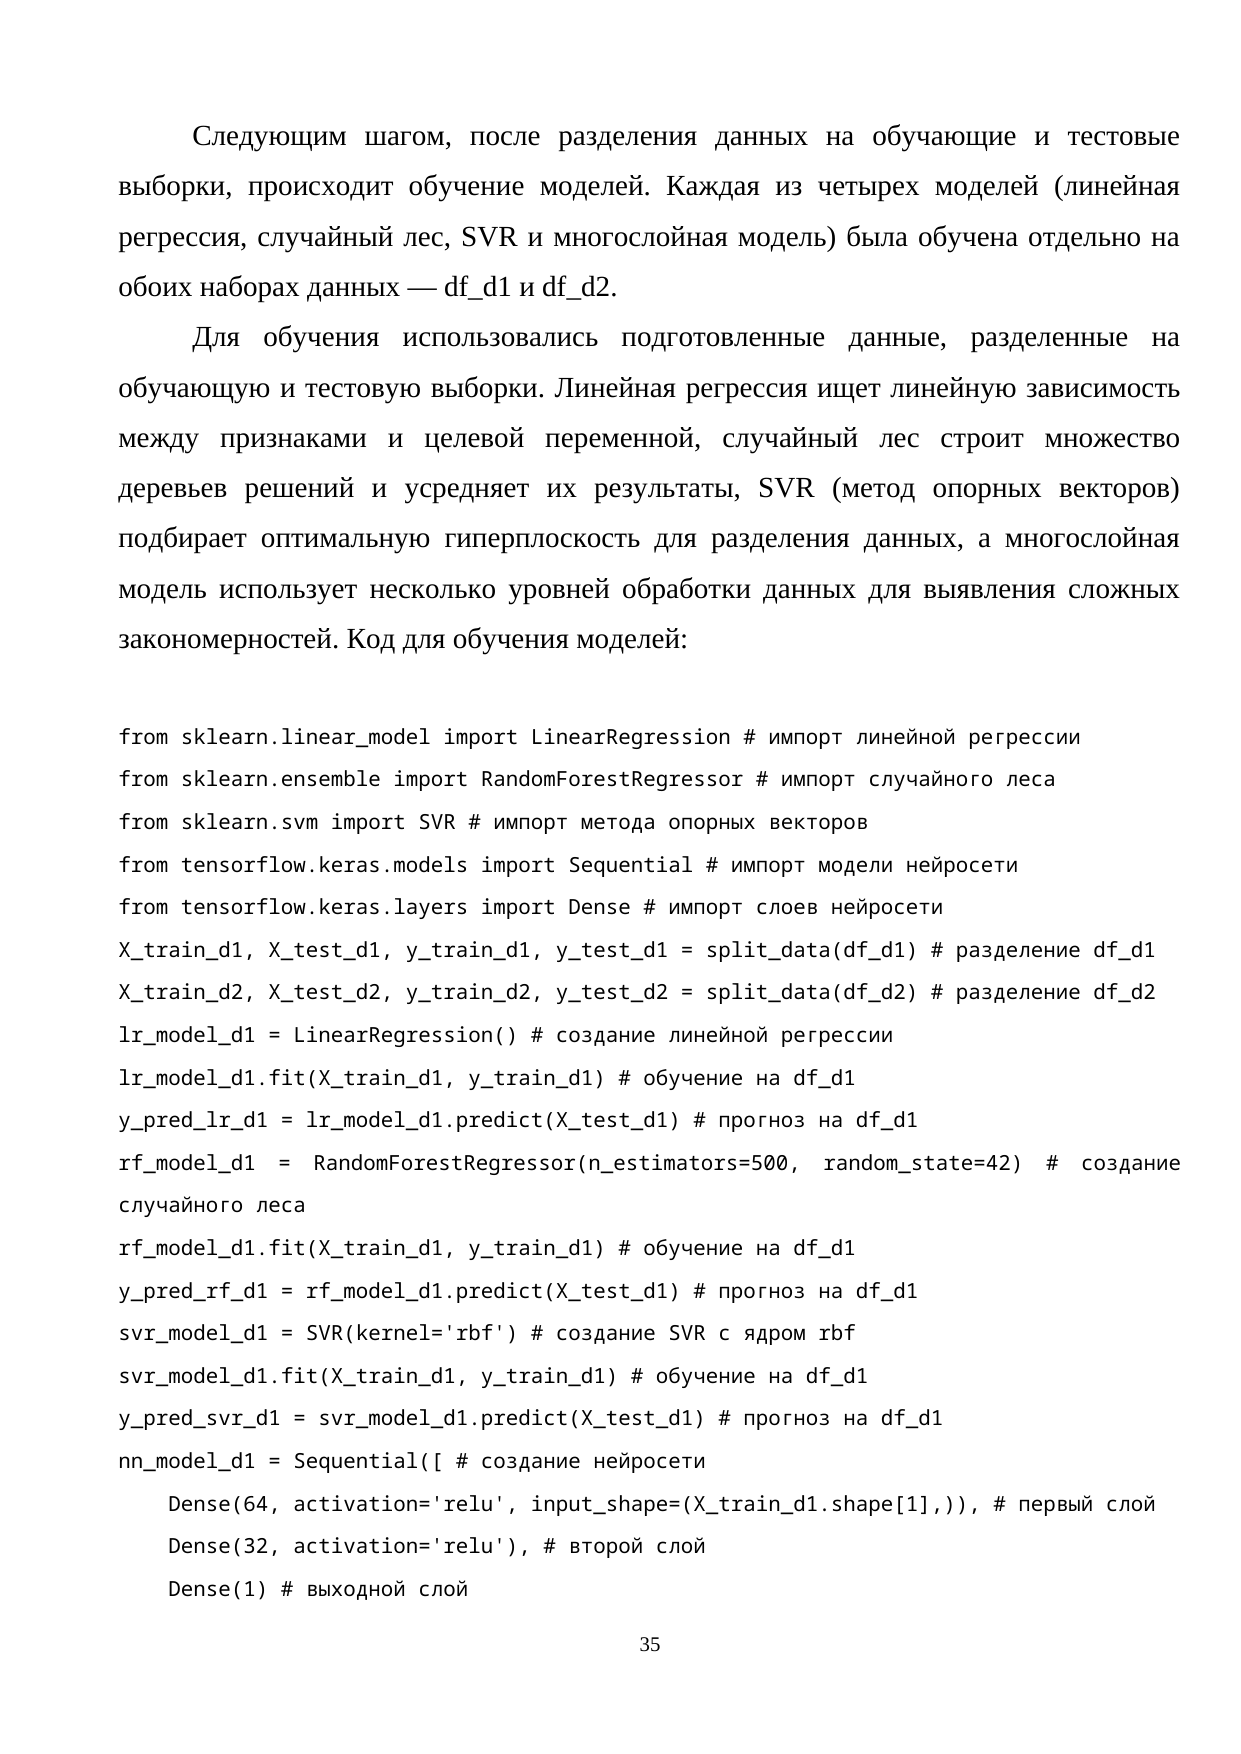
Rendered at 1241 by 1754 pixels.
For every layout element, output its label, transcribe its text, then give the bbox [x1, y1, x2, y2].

text nn_model_d1 = Sequential([ # создание нейросети [118, 1446, 1181, 1474]
text Для обучения использовались подготовленные данные, разделенные на обучающую и тестовую выборки. Линейная регрессия ищет линейную зависимость между признаками и целевой переменной, случайный лес строит множество деревьев решений и усредняет их результаты, SVR (метод опорных векторов) подбирает оптимальную гиперплоскость для разделения данных, а многослойная модель использует несколько уровней обработки данных для выявления сложных закономерностей. Код для обучения моделей: [118, 319, 1181, 655]
text svr_model_d1 = SVR(kernel='rbf') # создание SVR с ядром rbf [118, 1318, 1181, 1347]
text from sklearn.svm import SVR # импорт метода опорных векторов [118, 807, 1181, 836]
text lr_model_d1.fit(X_train_d1, y_train_d1) # обучение на df_d1 [118, 1063, 1181, 1091]
text Dense(64, activation='relu', input_shape=(X_train_d1.shape[1],)), # первый слой [118, 1489, 1181, 1517]
text from sklearn.ensemble import RandomForestRegressor # импорт случайного леса [118, 764, 1181, 793]
text from tensorflow.keras.layers import Dense # импорт слоев нейросети [118, 892, 1181, 921]
text Следующим шагом, после разделения данных на обучающие и тестовые выборки, происходит обучение моделей. Каждая из четырех моделей (линейная регрессия, случайный лес, SVR и многослойная модель) была обучена отдельно на обоих наборах данных — df_d1 и df_d2. [118, 118, 1181, 303]
text from tensorflow.keras.models import Sequential # импорт модели нейросети [118, 850, 1181, 878]
text svr_model_d1.fit(X_train_d1, y_train_d1) # обучение на df_d1 [118, 1361, 1181, 1389]
text y_pred_rf_d1 = rf_model_d1.predict(X_test_d1) # прогноз на df_d1 [118, 1276, 1181, 1304]
text X_train_d1, X_test_d1, y_train_d1, y_test_d1 = split_data(df_d1) # разделение df_d1 [118, 935, 1181, 963]
text Dense(32, activation='relu'), # второй слой [118, 1531, 1181, 1560]
text from sklearn.linear_model import LinearRegression # импорт линейной регрессии [118, 722, 1181, 750]
text y_pred_lr_d1 = lr_model_d1.predict(X_test_d1) # прогноз на df_d1 [118, 1105, 1181, 1134]
text rf_model_d1.fit(X_train_d1, y_train_d1) # обучение на df_d1 [118, 1233, 1181, 1262]
text y_pred_svr_d1 = svr_model_d1.predict(X_test_d1) # прогноз на df_d1 [118, 1403, 1181, 1432]
text X_train_d2, X_test_d2, y_train_d2, y_test_d2 = split_data(df_d2) # разделение df_d2 [118, 977, 1181, 1006]
text rf_model_d1 = RandomForestRegressor(n_estimators=500, random_state=42) # создание случайного леса [118, 1148, 1181, 1219]
text lr_model_d1 = LinearRegression() # создание линейной регрессии [118, 1020, 1181, 1048]
text Dense(1) # выходной слой [118, 1574, 1181, 1602]
